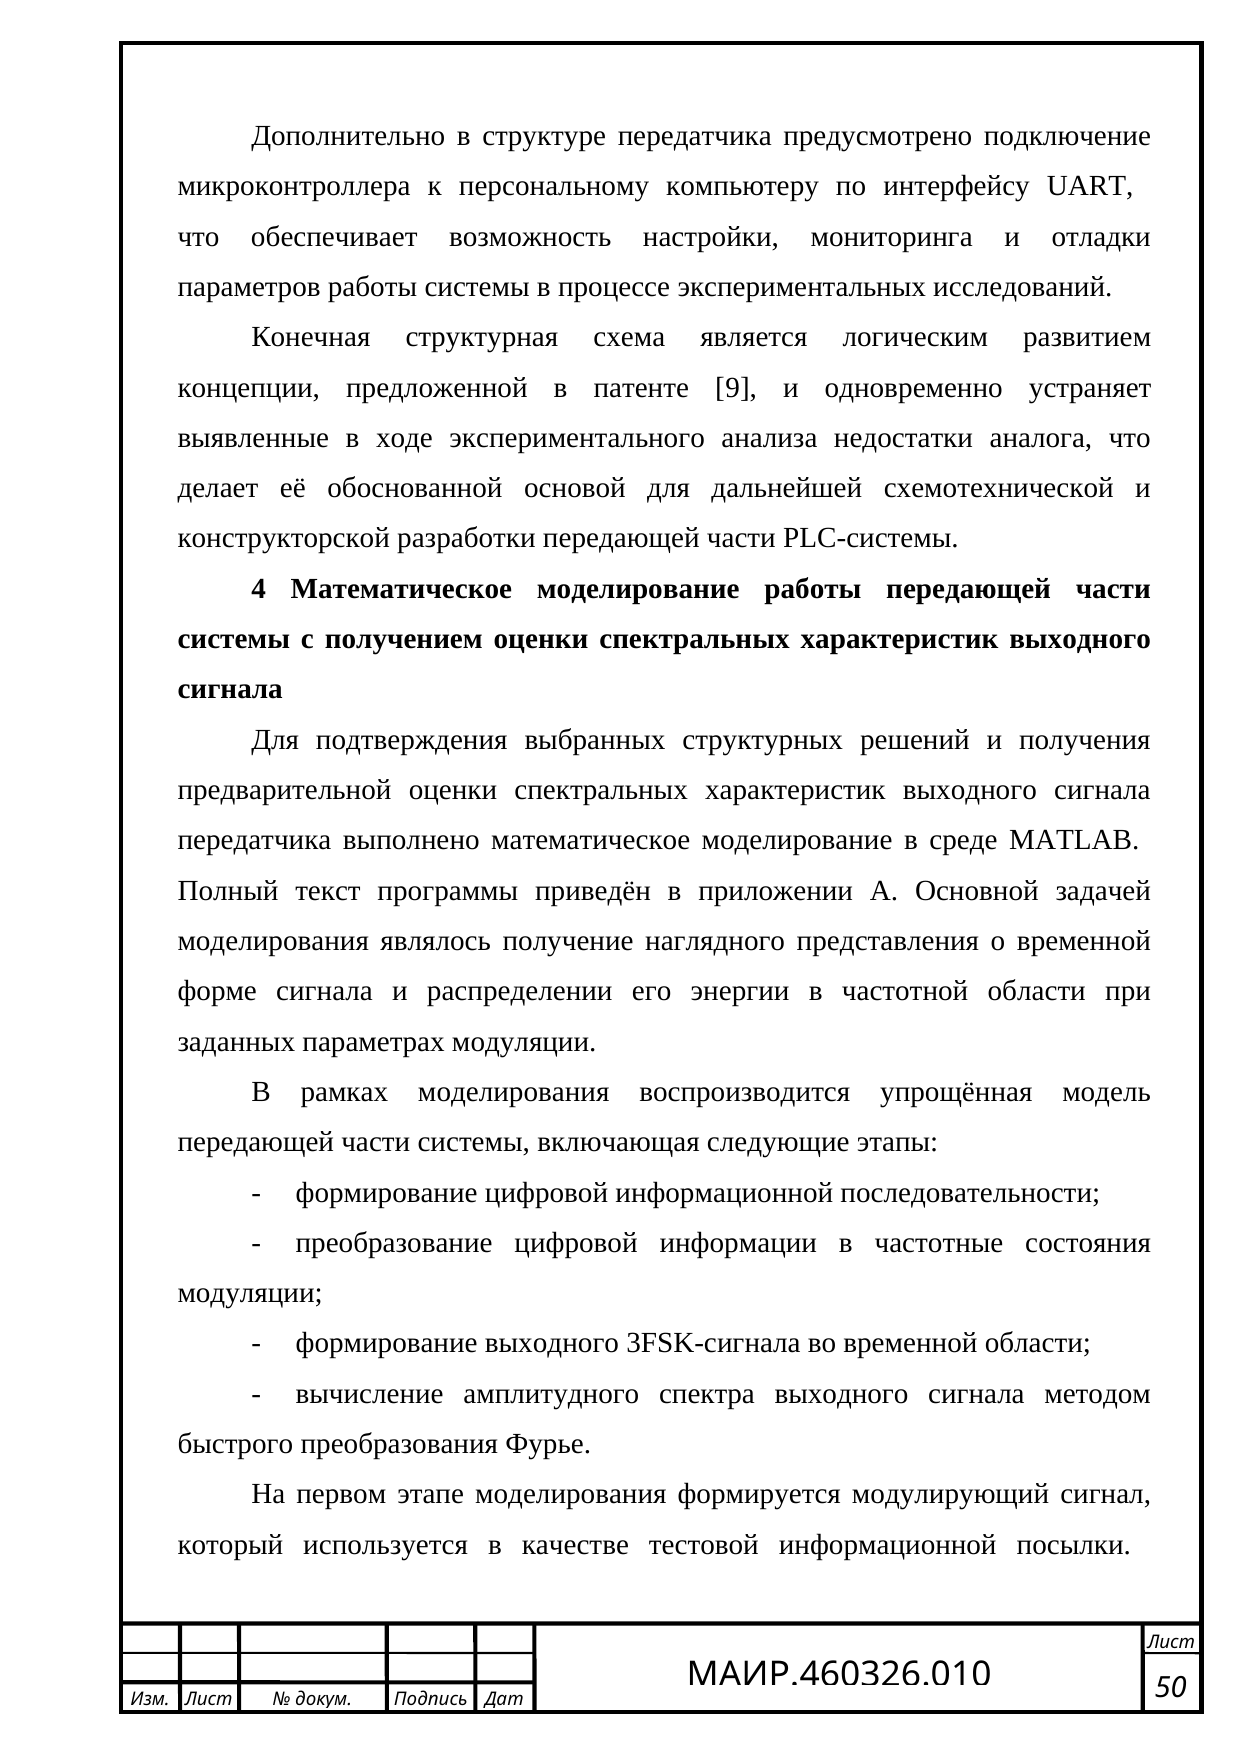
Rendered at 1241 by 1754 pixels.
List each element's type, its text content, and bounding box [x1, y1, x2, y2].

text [177, 1477, 1152, 1560]
text Конечная структурная схема является логическим развитием концепции, предложенной в патенте [9], и одновременно устраняет выявленные в ходе экспериментального анализа недостатки аналога, что делает её обоснованной основой для дальнейшей схемотехнической и конструкторской разработки передающей части PLC-системы. [177, 319, 1152, 554]
text В рамках моделирования воспроизводится упрощённая модель передающей части системы, включающая следующие этапы: [177, 1074, 1152, 1158]
list преобразование цифровой информации в частотные состояния модуляции; [177, 1225, 1152, 1309]
text Дополнительно в структуре передатчика предусмотрено подключение микроконтроллера к персональному компьютеру по интерфейсу UART, что обеспечивает возможность настройки, мониторинга и отладки параметров работы системы в процессе экспериментальных исследований. [177, 118, 1152, 303]
list формирование выходного 3FSK-сигнала во временной области; [177, 1326, 1152, 1359]
list формирование цифровой информационной последовательности; [177, 1175, 1152, 1208]
text Для подтверждения выбранных структурных решений и получения предварительной оценки спектральных характеристик выходного сигнала передатчика выполнено математическое моделирование в среде MATLAB. Полный текст программы приведён в приложении А. Основной задачей моделирования являлось получение наглядного представления о временной форме сигнала и распределении его энергии в частотной области при заданных параметрах модуляции. [177, 722, 1152, 1057]
subtitle 4 Математическое моделирование работы передающей части системы с получением оценки спектральных характеристик выходного сигнала [177, 571, 1152, 705]
list вычисление амплитудного спектра выходного сигнала методом быстрого преобразования Фурье. [177, 1376, 1152, 1460]
